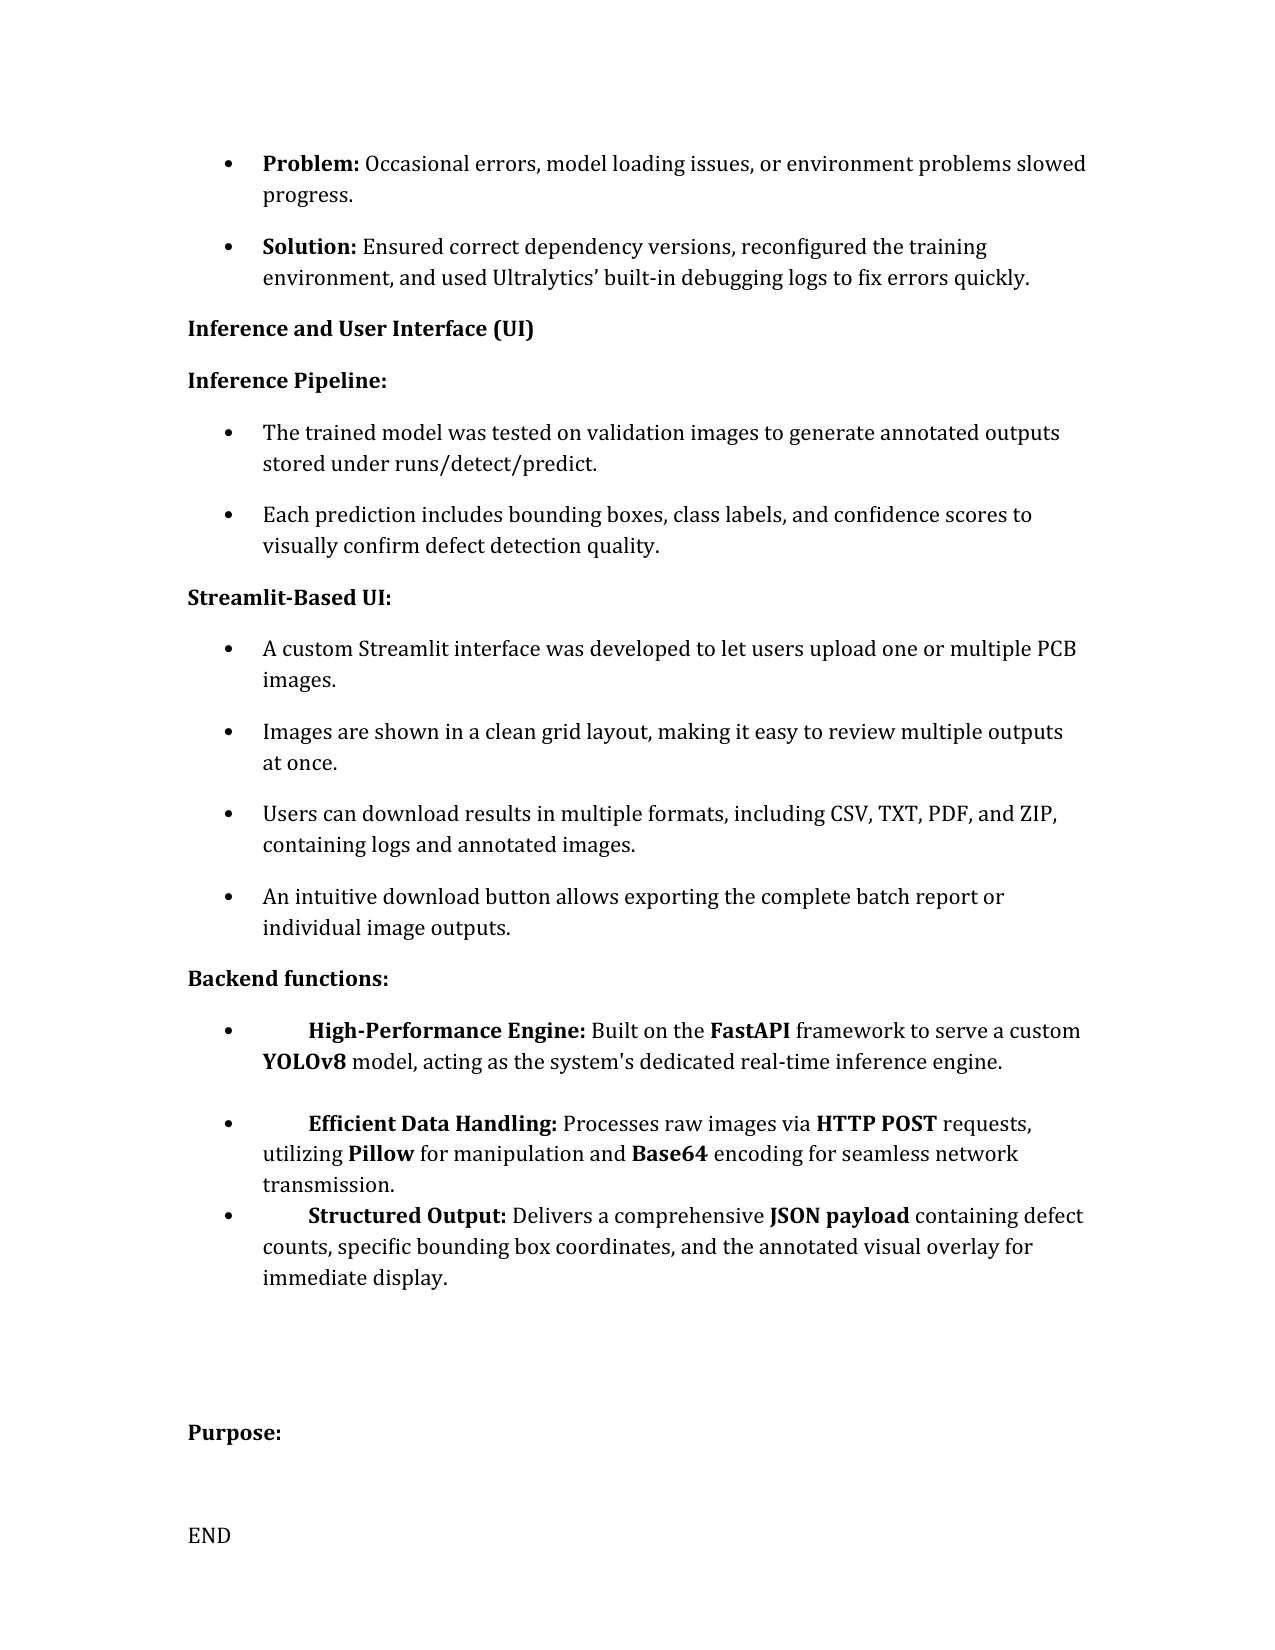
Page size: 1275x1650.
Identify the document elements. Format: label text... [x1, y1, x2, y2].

list Images are shown in a clean grid layout, making it easy to review multiple outputs at once. [225, 717, 1087, 775]
list Efficient Data Handling: Processes raw images via HTTP POST requests, utilizing Pillow for manipulation and Base64 encoding for seamless network transmission. [225, 1109, 1087, 1198]
list Users can download results in multiple formats, including CSV, TXT, PDF, and ZIP, containing logs and annotated images. [225, 800, 1087, 858]
list Solution: Ensured correct dependency versions, reconfigured the training environment, and used Ultralytics’ built-in debugging logs to fix errors quickly. [225, 232, 1087, 290]
list Structured Output: Delivers a comprehensive JSON payload containing defect counts, specific bounding box coordinates, and the annotated visual overlay for immediate display. [225, 1202, 1087, 1290]
list High-Performance Engine: Built on the FastAPI framework to serve a custom YOLOv8 model, acting as the system's dedicated real-time inference engine. [225, 1017, 1087, 1074]
text Purpose: [187, 1418, 1087, 1445]
list An intuitive download button allows exporting the complete batch report or individual image outputs. [225, 882, 1087, 940]
list The trained model was tested on validation images to generate annotated outputs stored under runs/detect/predict. [225, 418, 1087, 476]
list Problem: Occasional errors, model loading issues, or environment problems slowed progress. [225, 150, 1087, 208]
list A custom Streamlit interface was developed to let users upload one or multiple PCB images. [225, 635, 1087, 693]
text Backend functions: [187, 965, 1087, 992]
text Streamlit-Based UI: [187, 583, 1087, 610]
list Each prediction includes bounding boxes, class labels, and confidence scores to visually confirm defect detection quality. [225, 501, 1087, 558]
text Inference and User Interface (UI) [187, 315, 1087, 342]
text Inference Pipeline: [187, 367, 1087, 393]
